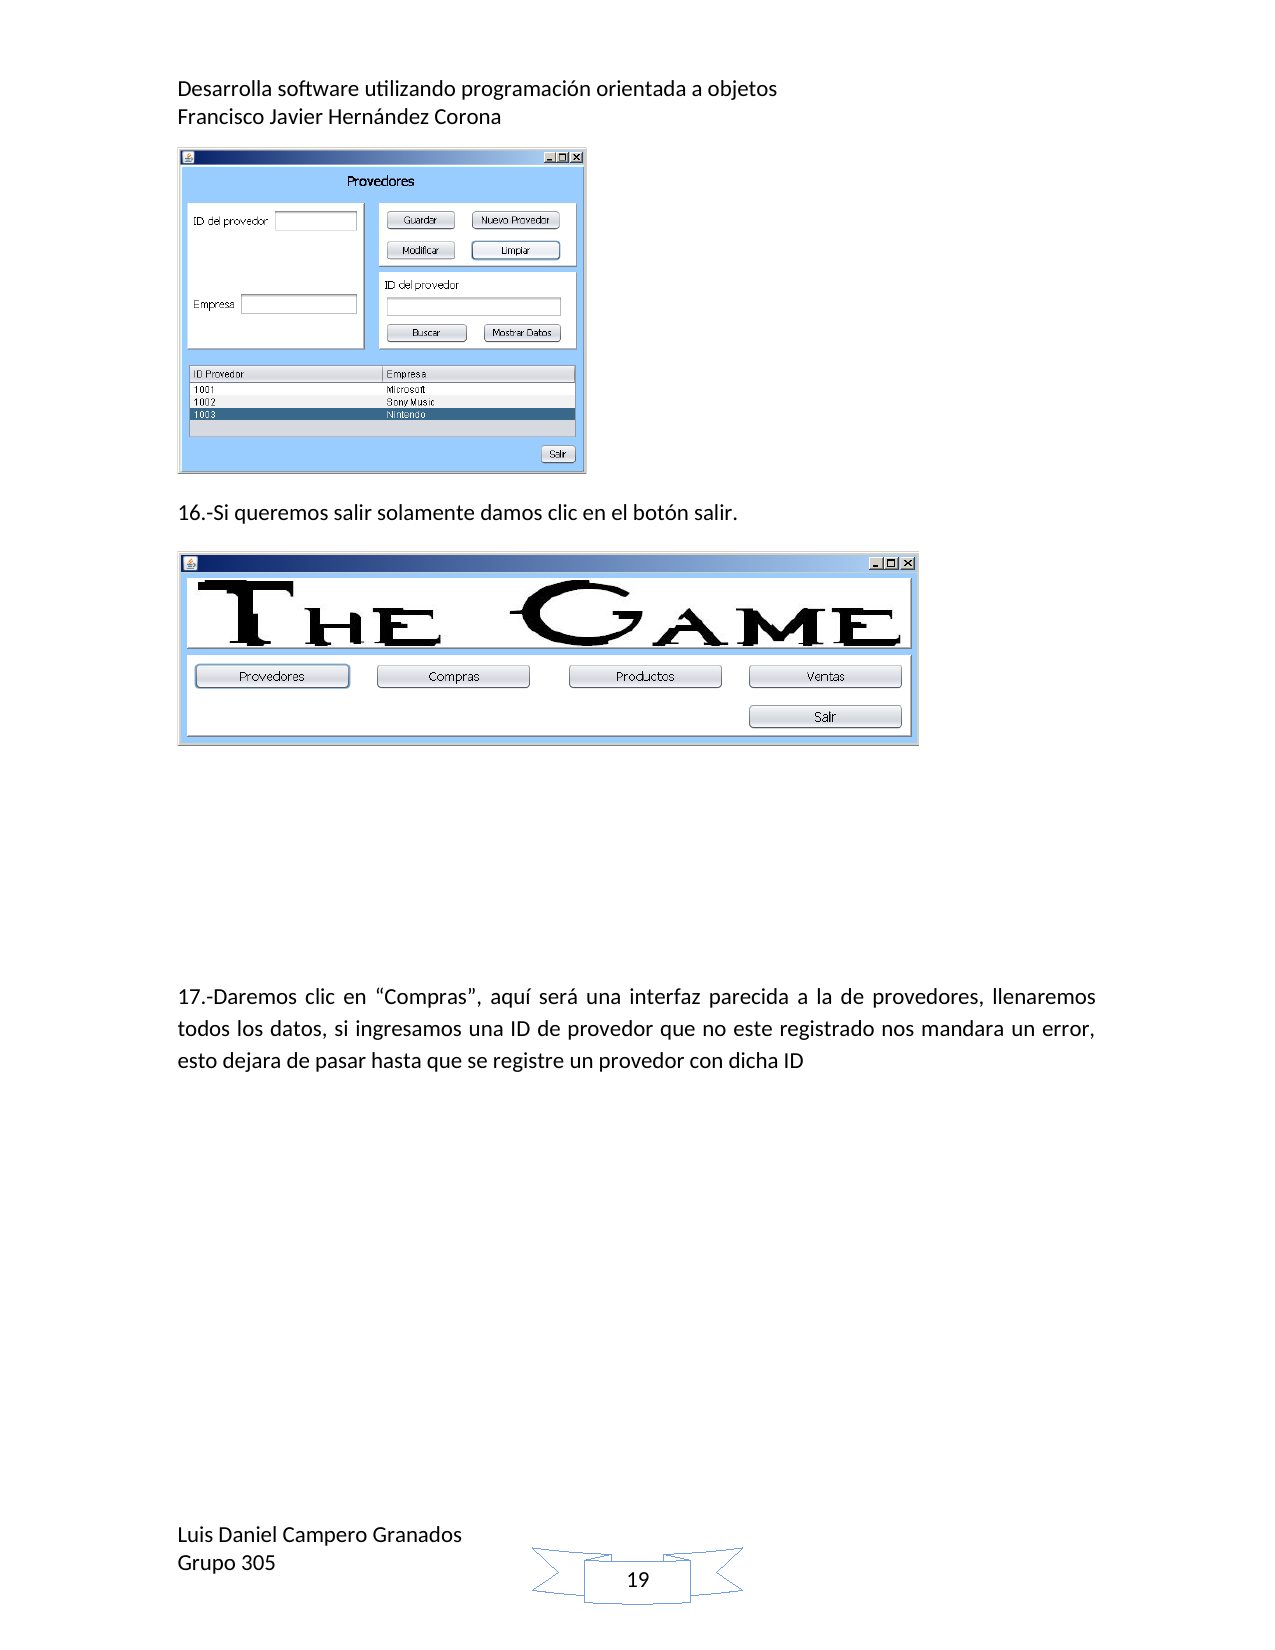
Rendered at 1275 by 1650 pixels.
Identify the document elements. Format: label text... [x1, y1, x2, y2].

picture [177, 147, 587, 474]
text 17.-Daremos clic en “Compras”, aquí será una interfaz parecida a la de provedores, llenaremos todos los datos, si ingresamos una ID de provedor que no este registrado nos mandara un error, esto dejara de pasar hasta que se registre un provedor con dicha ID [177, 982, 1098, 1074]
text 16.-Si queremos salir solamente damos clic en el botón salir. [177, 498, 1098, 526]
picture [177, 551, 919, 746]
